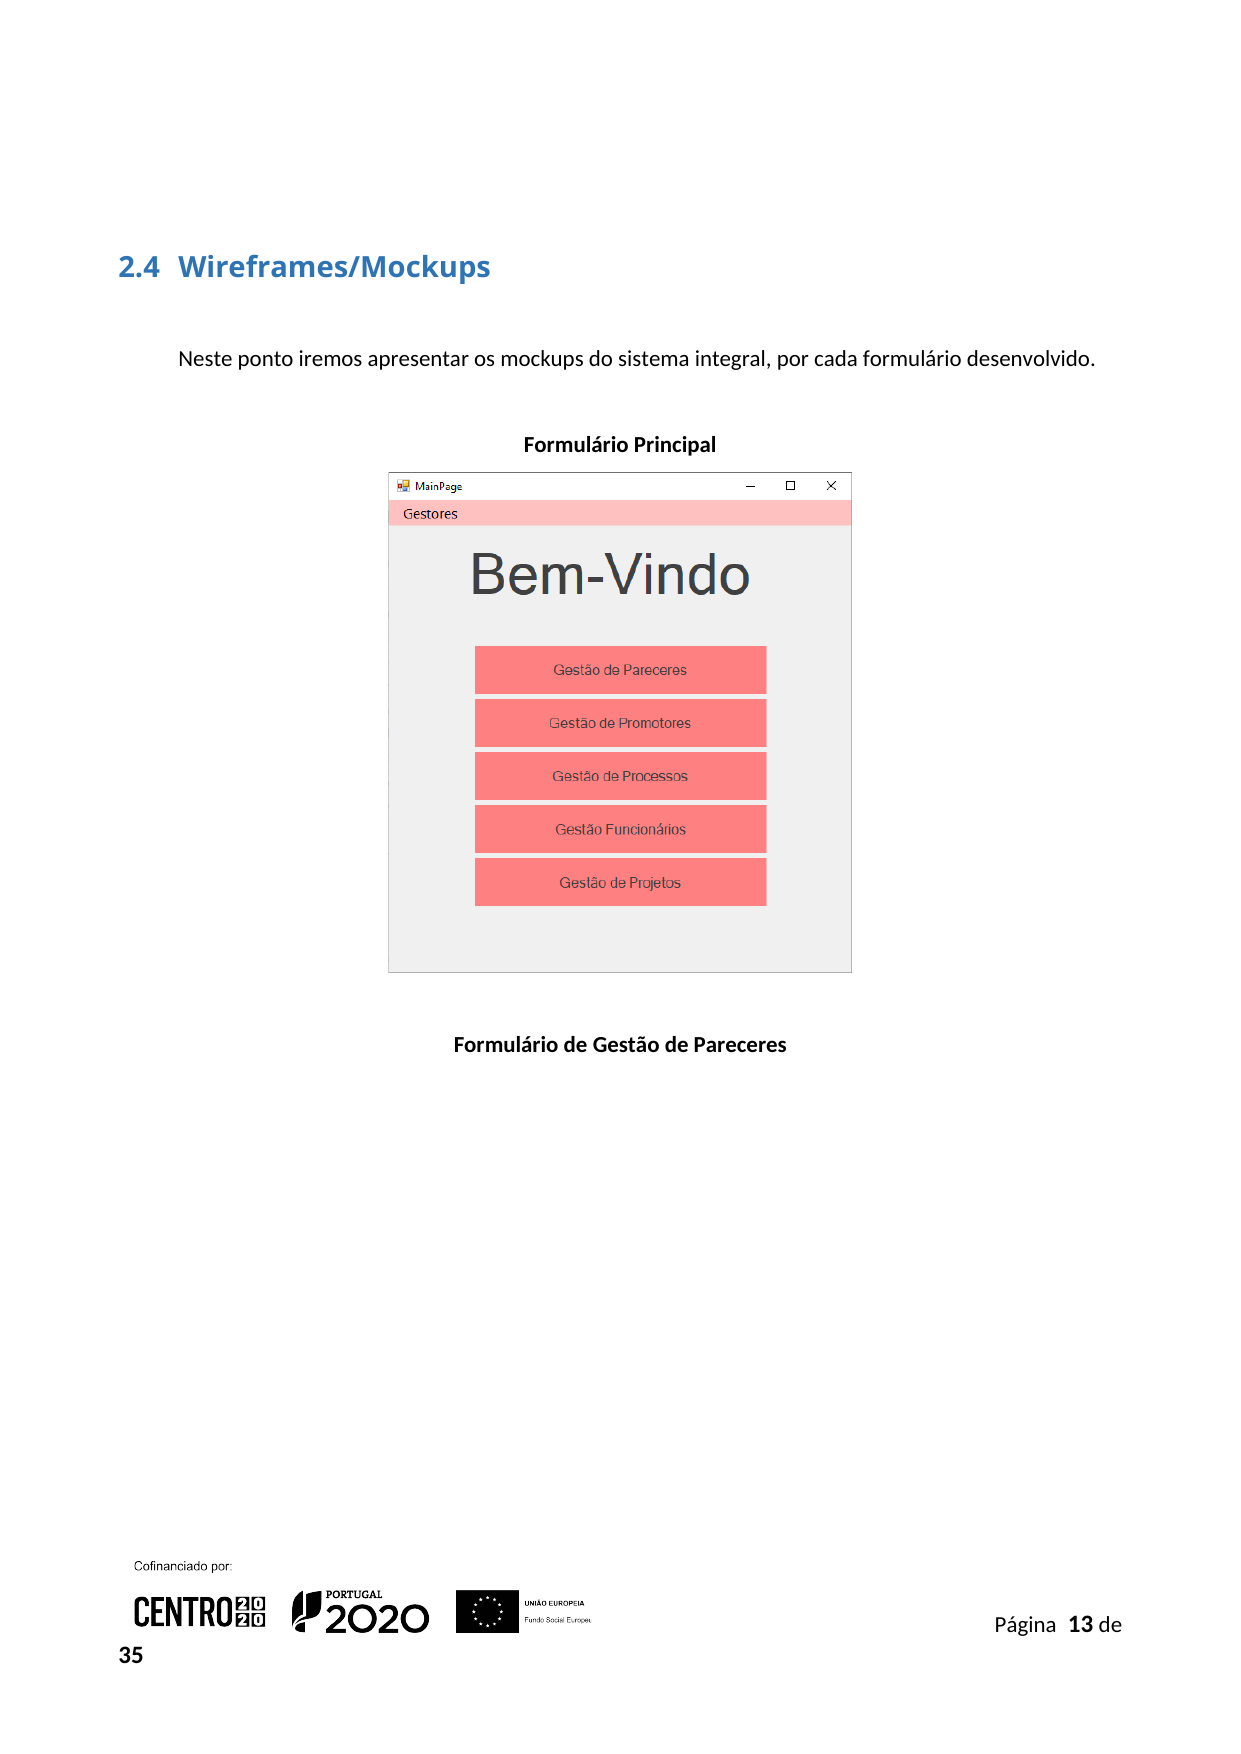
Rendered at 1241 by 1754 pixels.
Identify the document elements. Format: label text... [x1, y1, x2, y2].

text Formulário Principal [118, 430, 1122, 458]
text Formulário de Gestão de Pareceres [118, 1030, 1122, 1058]
picture [388, 472, 852, 973]
text Neste ponto iremos apresentar os mockups do sistema integral, por cada formulário desenvolvido. [118, 344, 1122, 372]
picture [134, 1561, 592, 1633]
subtitle Wireframes/Mockups [118, 246, 1122, 286]
